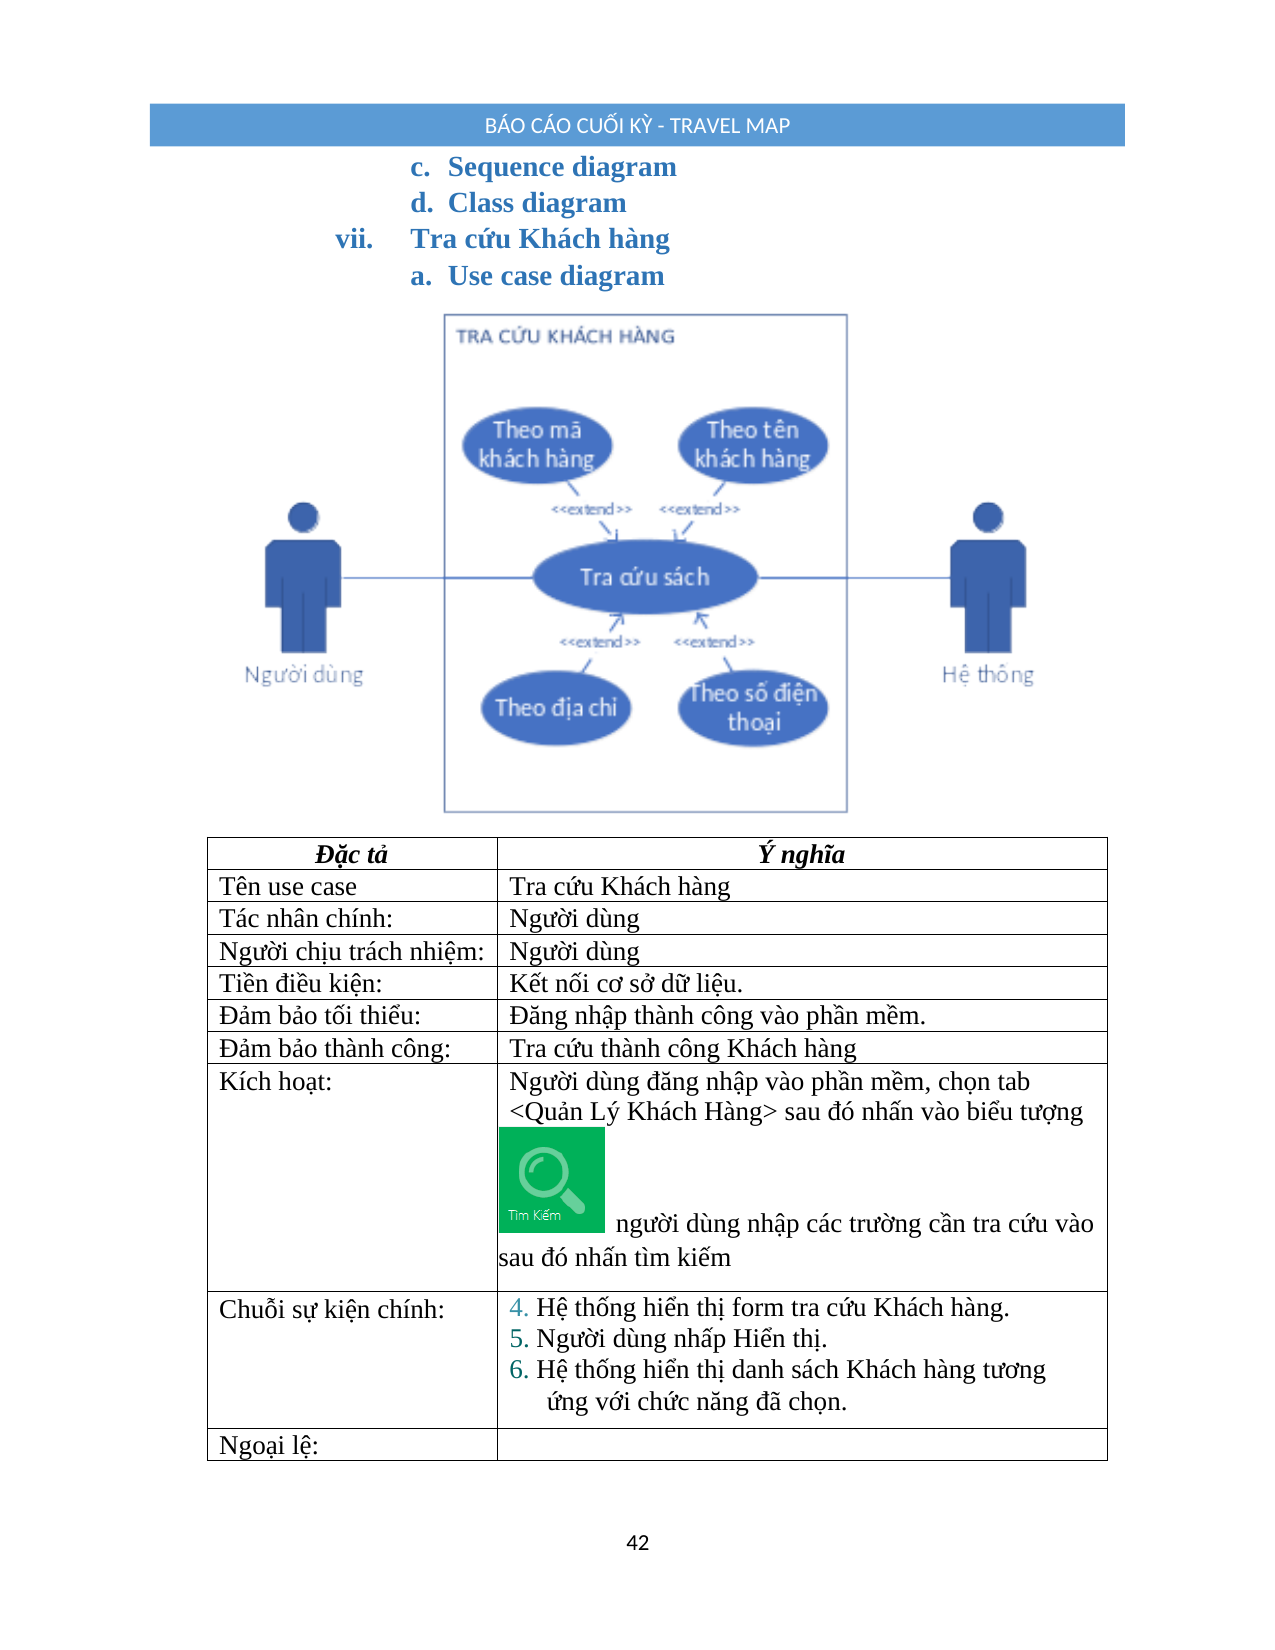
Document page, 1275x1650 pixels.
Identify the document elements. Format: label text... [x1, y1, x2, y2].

table_cell Kết nối cơ sở dữ liệu. [498, 967, 1107, 998]
list Use case diagram [410, 258, 1125, 291]
table_cell Tiền điều kiện: [208, 967, 497, 998]
table_cell [498, 1429, 1107, 1460]
table_cell Đăng nhập thành công vào phần mềm. [498, 1000, 1107, 1031]
table_cell Đảm bảo tối thiểu: [208, 1000, 497, 1031]
table_cell Người dùng [498, 902, 1107, 934]
table_cell Tra cứu thành công Khách hàng [498, 1032, 1107, 1063]
table_header Ý nghĩa [498, 838, 1107, 869]
list Sequence diagram [410, 147, 1125, 183]
table_cell Người dùng đăng nhập vào phần mềm, chọn tab <Quản Lý Khách Hàng> sau đó nhấn vào biểu tượng người dùng nhập các trường cần tra cứu vào sau đó nhấn tìm kiếm [498, 1064, 1107, 1291]
picture [498, 1126, 606, 1233]
list Tra cứu Khách hàng [335, 221, 1125, 255]
table_cell Chuỗi sự kiện chính: [208, 1292, 497, 1428]
table_header Đặc tả [208, 838, 497, 869]
table_cell Đảm bảo thành công: [208, 1032, 497, 1063]
table_cell Kích hoạt: [208, 1064, 497, 1291]
list Class diagram [410, 185, 1125, 219]
table_cell Ngoại lệ: [208, 1429, 497, 1460]
table_cell Người chịu trách nhiệm: [208, 935, 497, 966]
table_cell Tra cứu Khách hàng [498, 870, 1107, 901]
table_cell Người dùng [498, 935, 1107, 966]
table_cell Tên use case [208, 870, 497, 901]
table_cell Hệ thống hiển thị form tra cứu Khách hàng. Người dùng nhấp Hiển thị. Hệ thống hiển thị danh sách Khách hàng tương ứng với chức năng đã chọn. [498, 1292, 1107, 1428]
table_cell Tác nhân chính: [208, 902, 497, 934]
